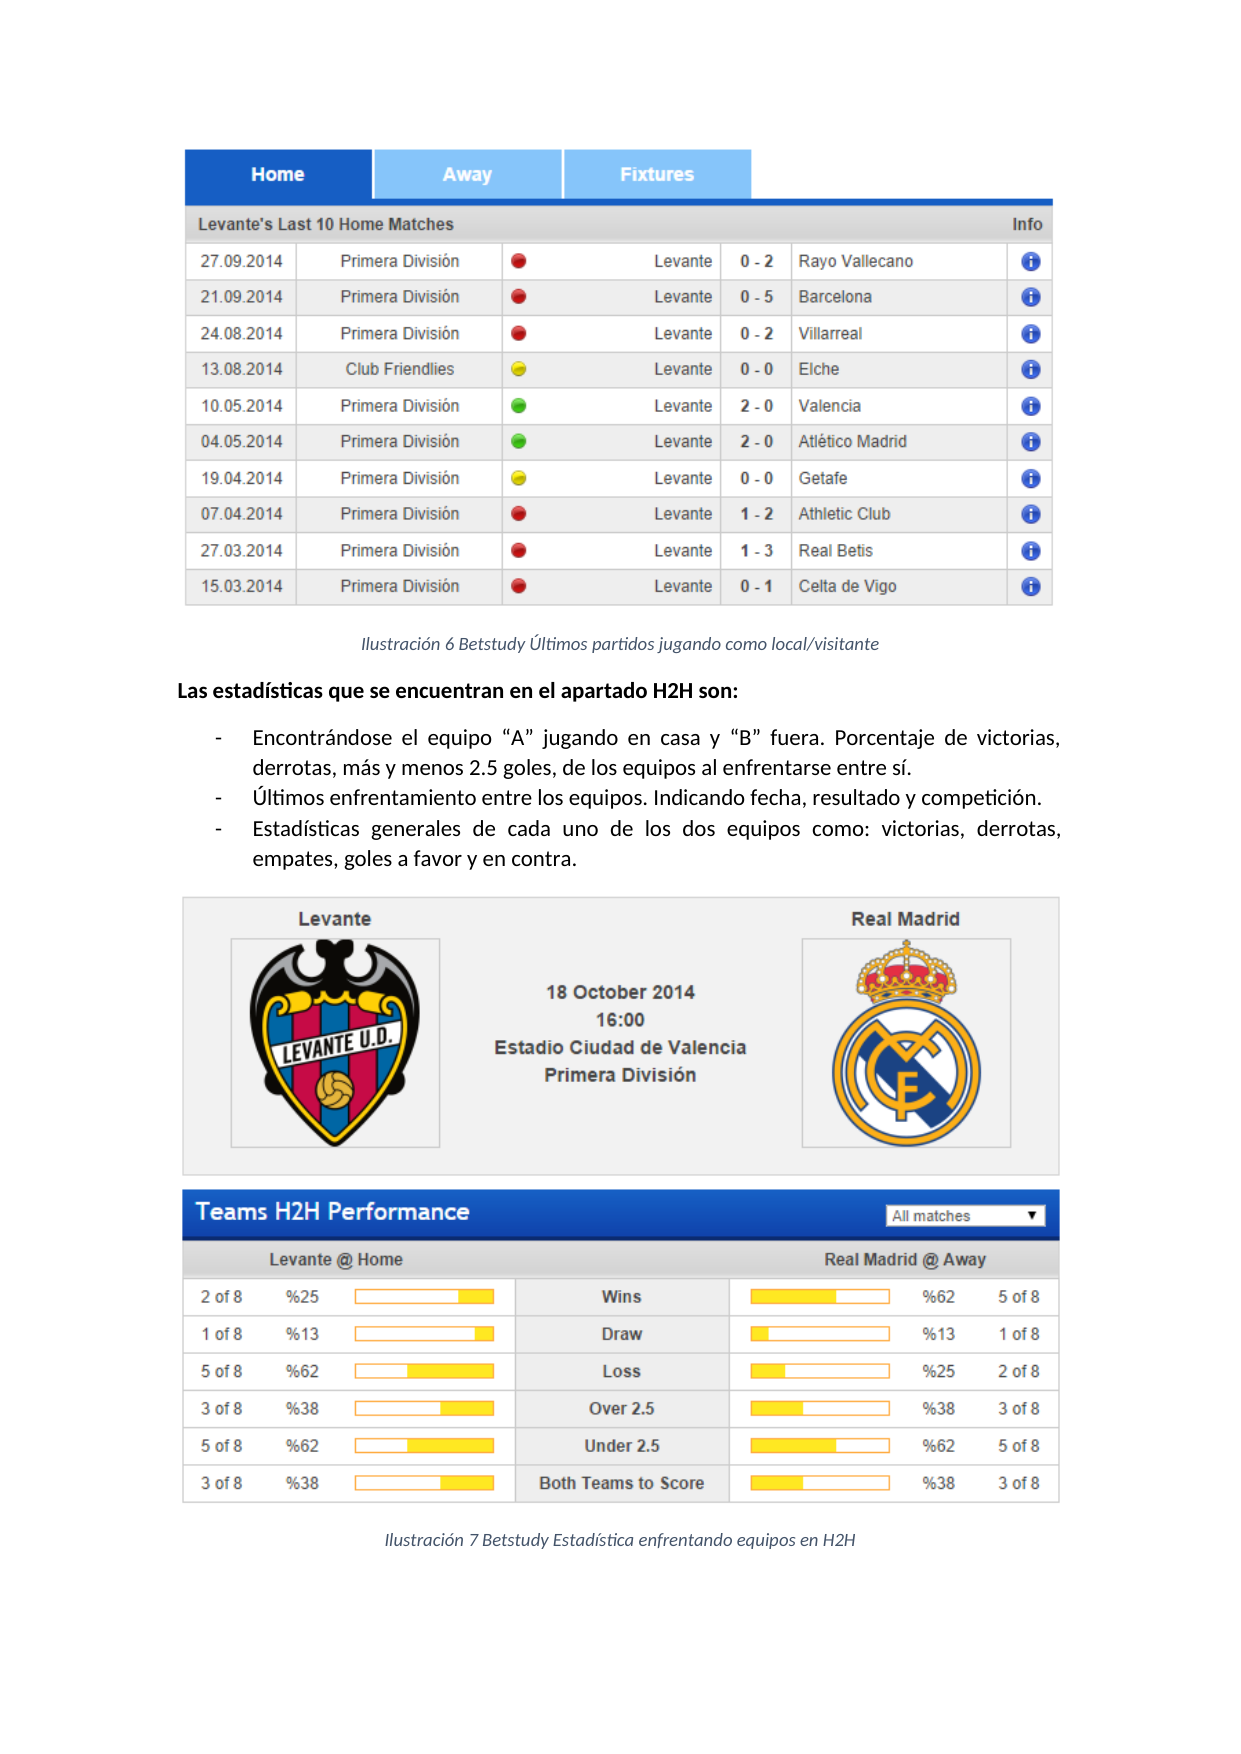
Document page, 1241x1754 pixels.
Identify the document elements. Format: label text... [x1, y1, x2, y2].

list Estadísticas generales de cada uno de los dos equipos como: victorias, derrotas, empates, goles a favor y en contra. [215, 814, 1063, 872]
list Encontrándose el equipo “A” jugando en casa y “B” fuera. Porcentaje de victorias, derrotas, más y menos 2.5 goles, de los equipos al enfrentarse entre sí. [215, 723, 1063, 781]
picture [177, 147, 1063, 614]
picture [177, 890, 1063, 1510]
list Últimos enfrentamiento entre los equipos. Indicando fecha, resultado y competición. [215, 783, 1063, 812]
text Las estadísticas que se encuentran en el apartado H2H son: [177, 676, 1063, 704]
